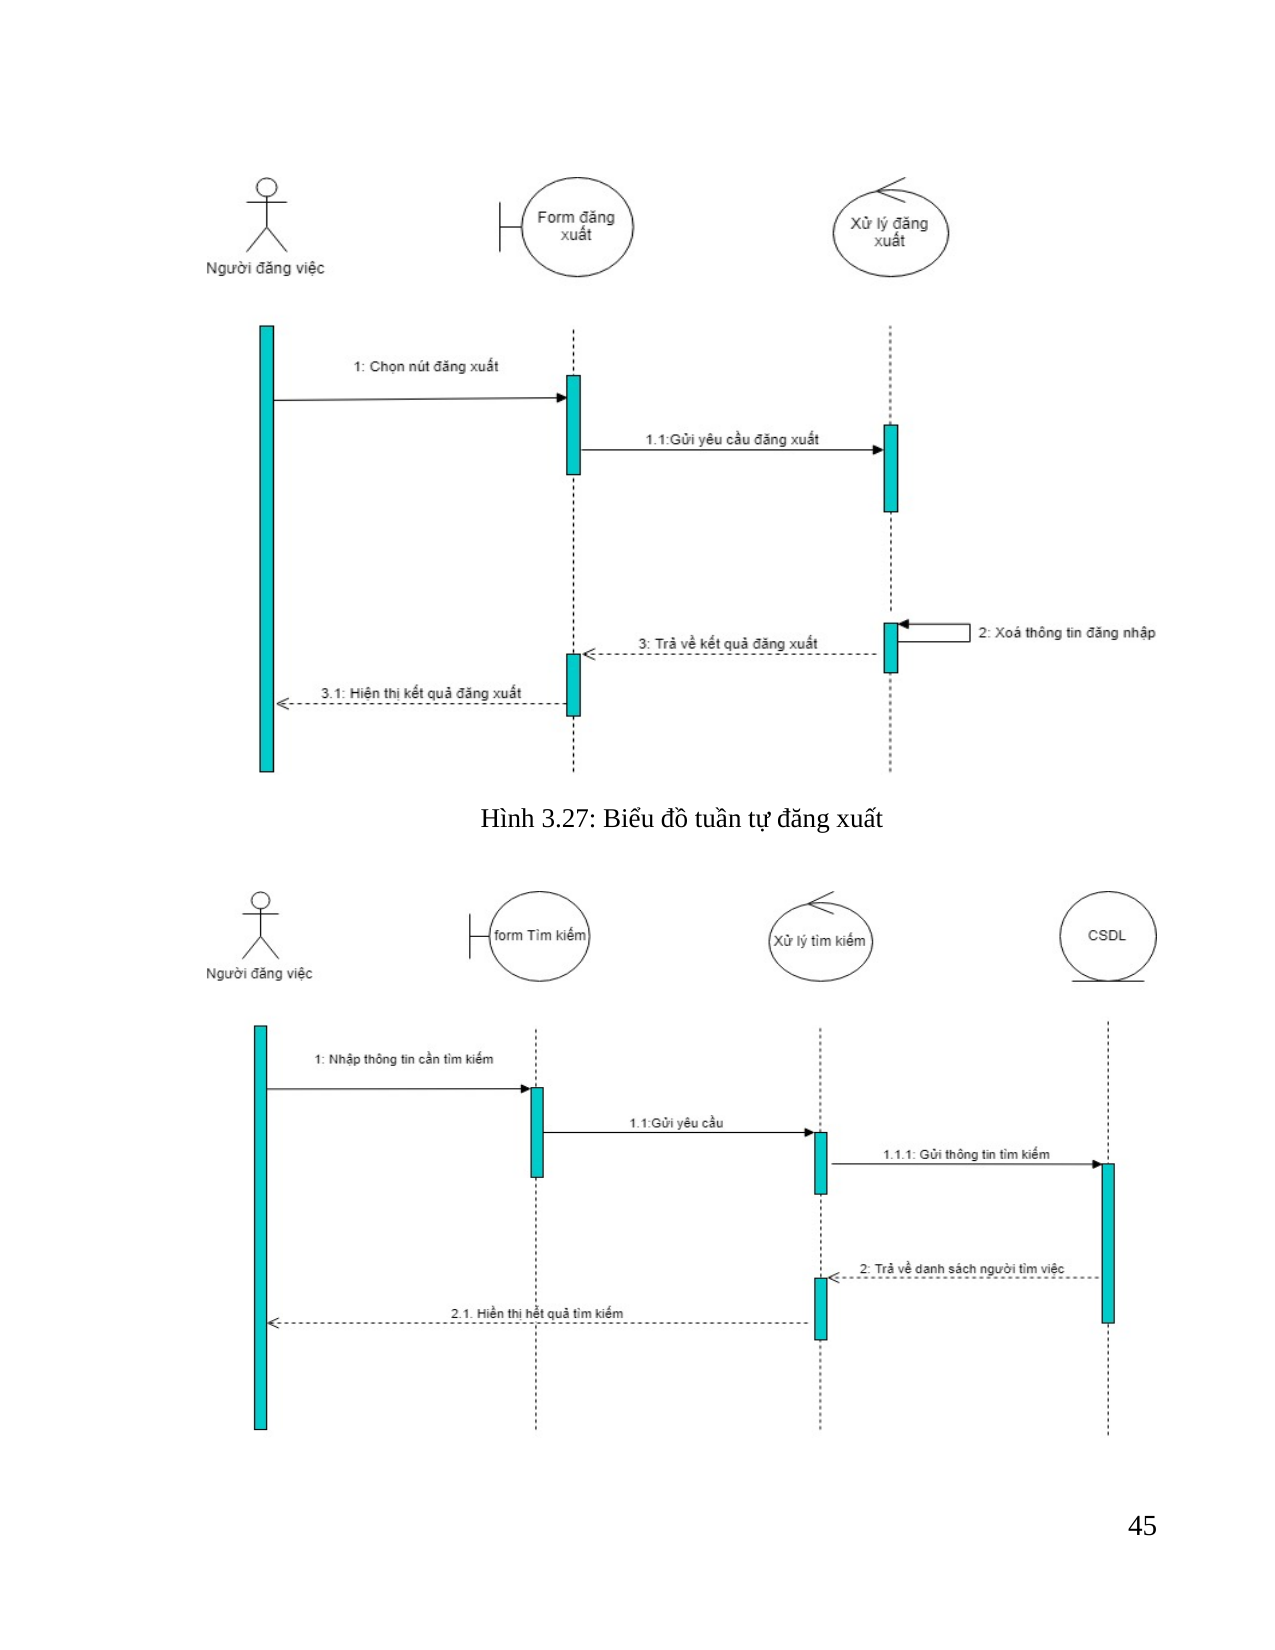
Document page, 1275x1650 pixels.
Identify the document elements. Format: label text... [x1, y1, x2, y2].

picture [206, 891, 1157, 1438]
picture [206, 177, 1157, 775]
